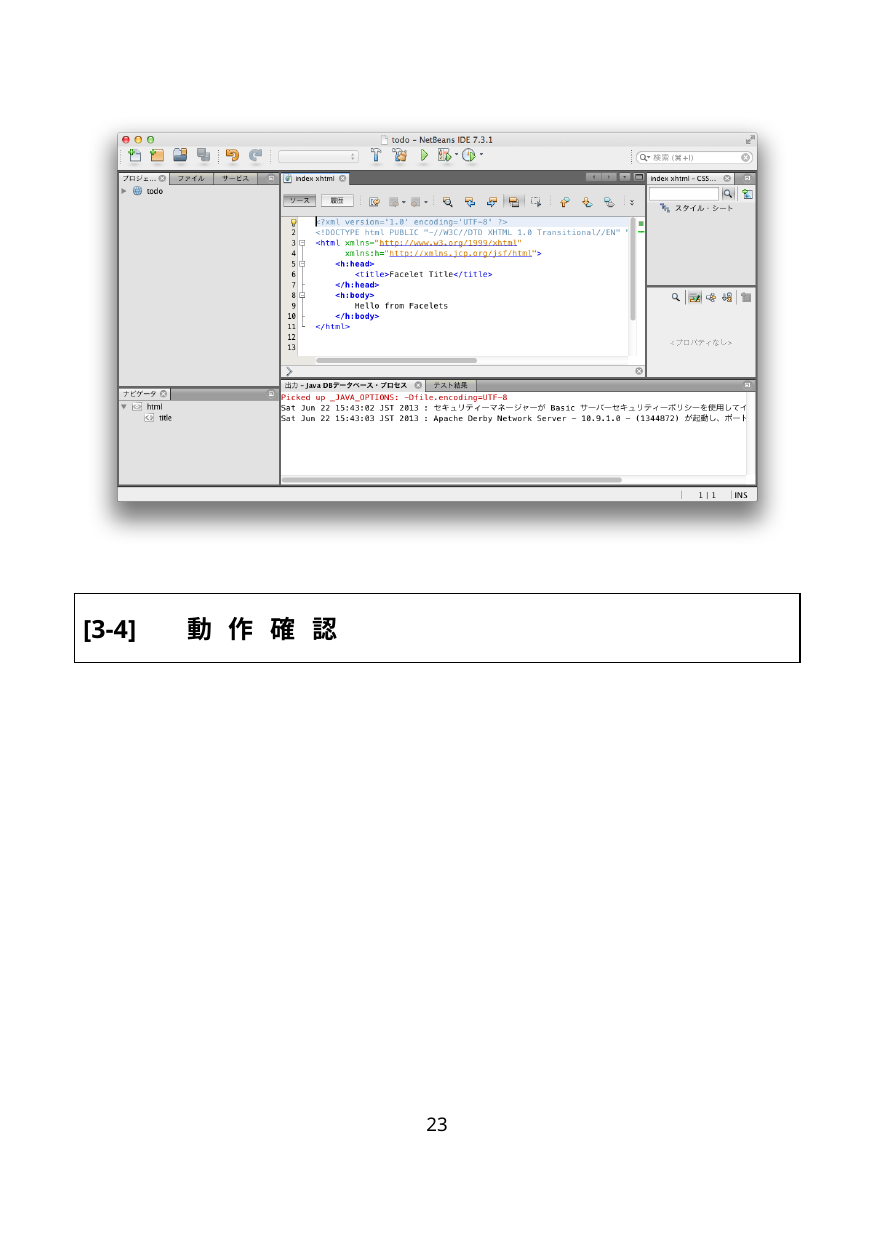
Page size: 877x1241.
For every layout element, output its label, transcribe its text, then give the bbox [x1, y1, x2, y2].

subtitle 動作確認 [75, 594, 799, 662]
picture [82, 111, 792, 550]
